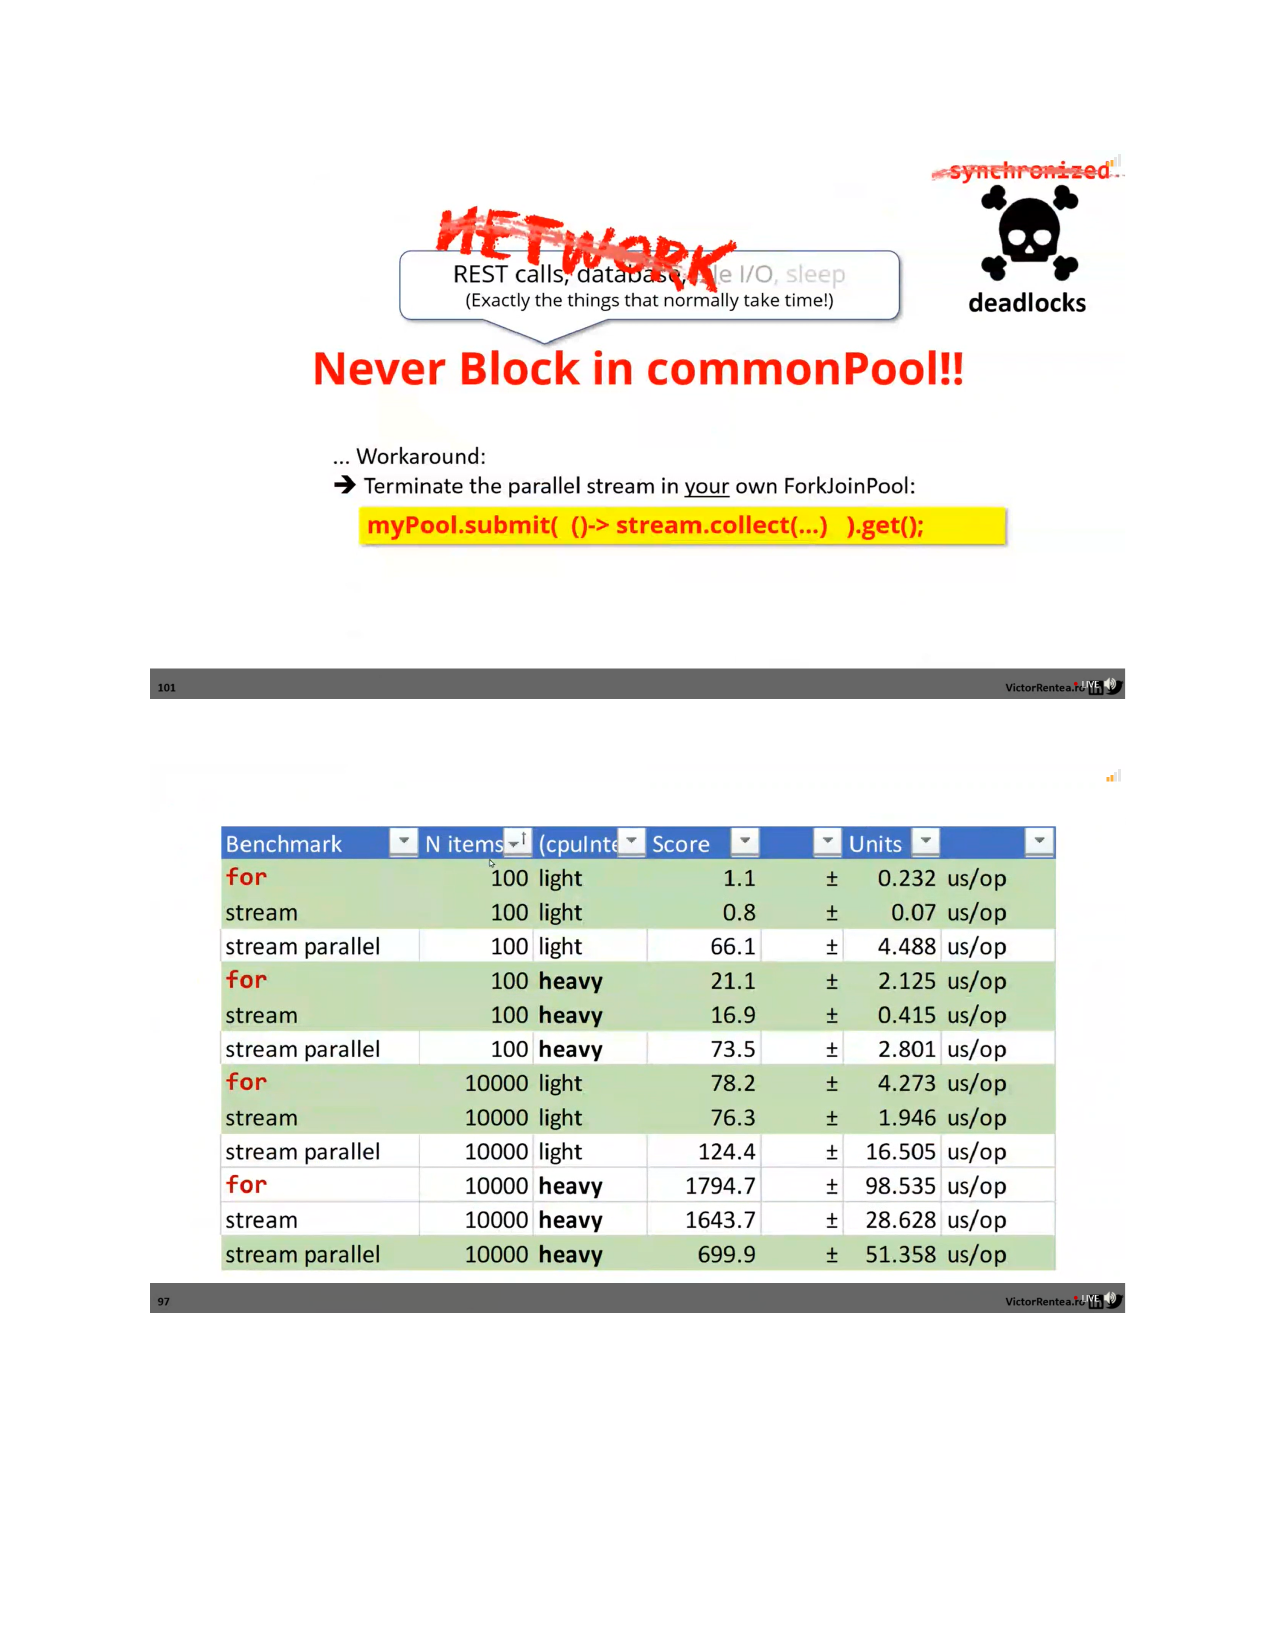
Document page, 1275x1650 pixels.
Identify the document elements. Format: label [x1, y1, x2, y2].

picture [150, 150, 1125, 699]
picture [150, 764, 1125, 1313]
